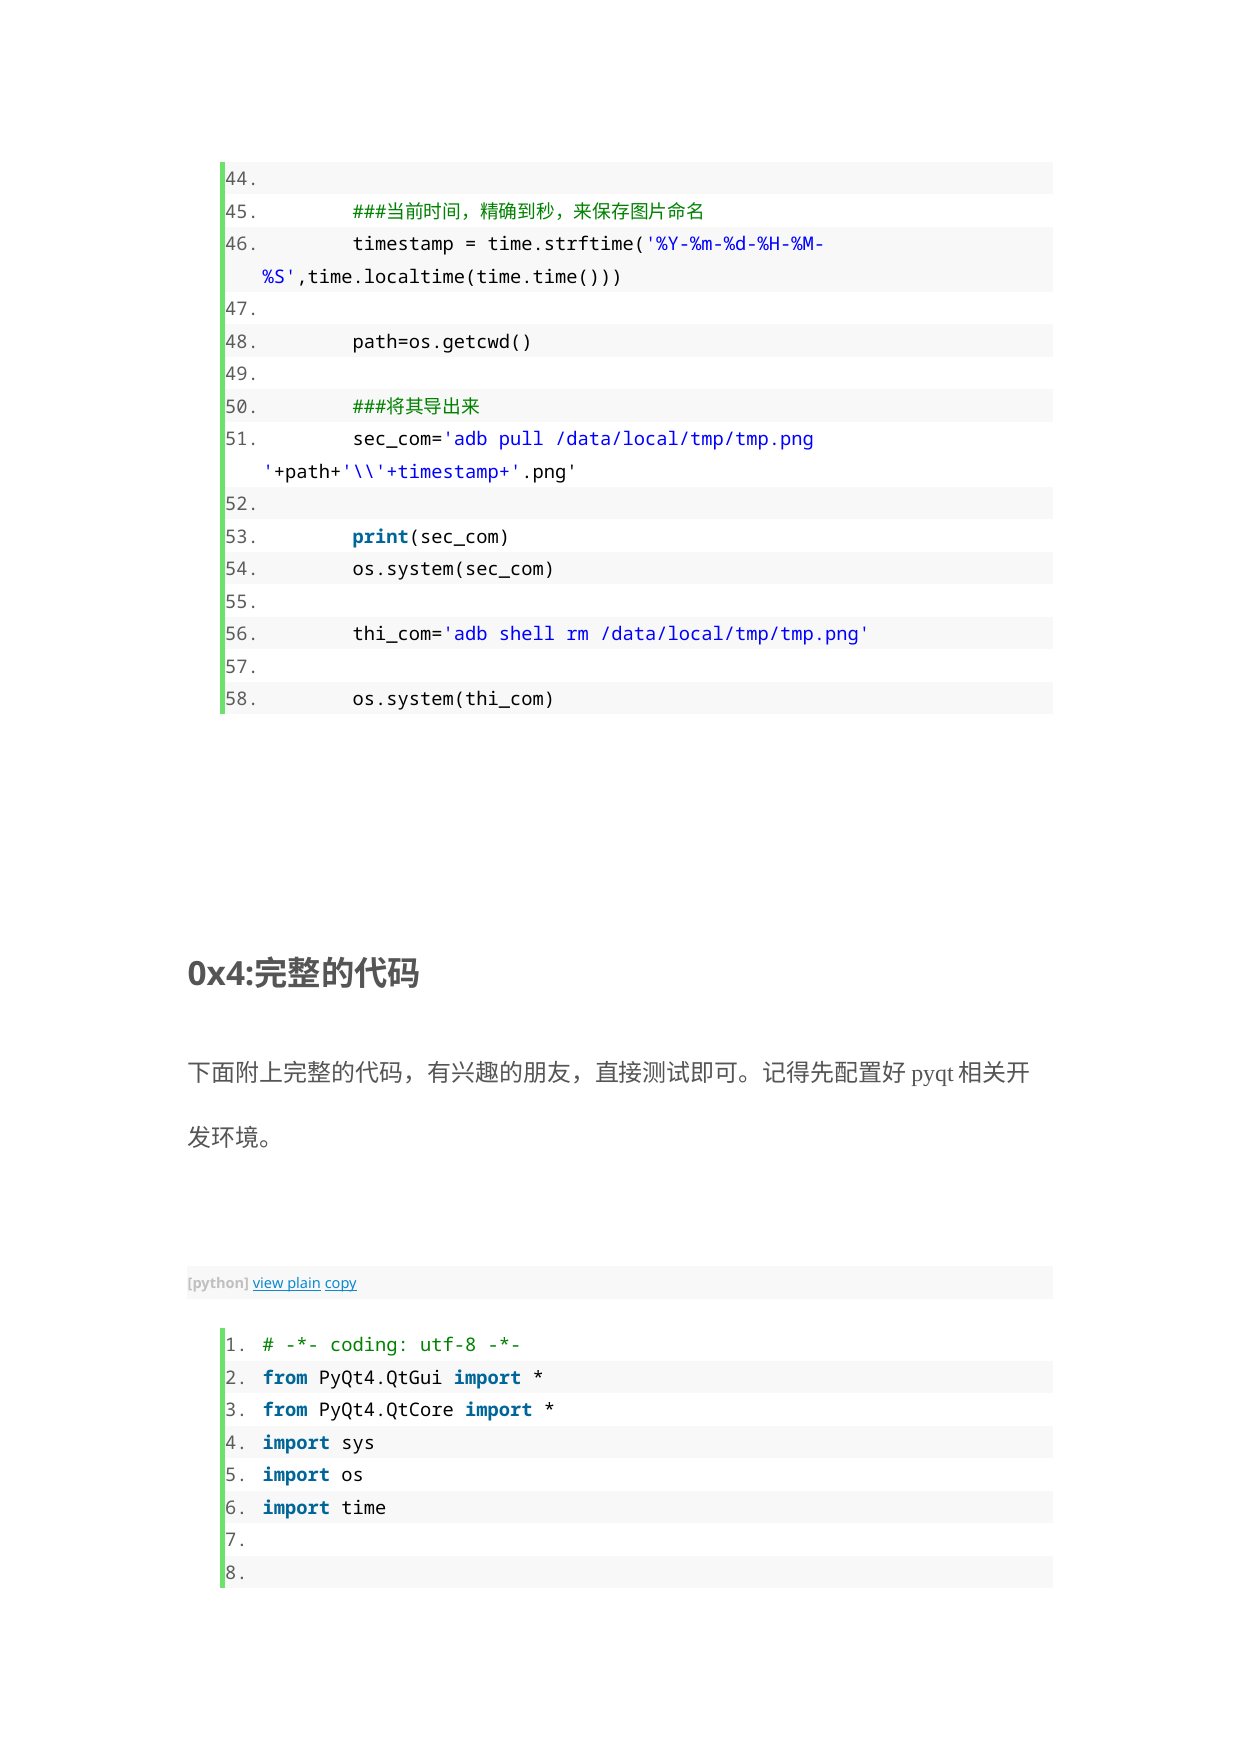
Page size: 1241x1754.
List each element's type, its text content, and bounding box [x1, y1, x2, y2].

list path=os.getcwd() [225, 324, 1053, 357]
list os.system(sec_com) [225, 552, 1053, 584]
text 下面附上完整的代码，有兴趣的朋友，直接测试即可。记得先配置好pyqt相关开发环境。 [187, 1039, 1053, 1169]
list # -*- coding: utf-8 -*- [225, 1328, 1053, 1361]
list import sys [225, 1426, 1053, 1458]
list from PyQt4.QtCore import * [225, 1393, 1053, 1426]
list from PyQt4.QtGui import * [225, 1361, 1053, 1393]
subtitle 0x4:完整的代码 [187, 939, 1053, 1004]
list sec_com='adb pull /data/local/tmp/tmp.png '+path+'\\'+timestamp+'.png' [225, 422, 1053, 487]
list thi_com='adb shell rm /data/local/tmp/tmp.png' [225, 617, 1053, 649]
list os.system(thi_com) [225, 682, 1053, 714]
list timestamp = time.strftime('%Y-%m-%d-%H-%M-%S',time.localtime(time.time())) [225, 227, 1053, 292]
list print(sec_com) [225, 519, 1053, 552]
list ###当前时间，精确到秒，来保存图片命名 [225, 194, 1053, 227]
text [python] view plain copy [187, 1266, 1053, 1299]
list import time [225, 1491, 1053, 1523]
list import os [225, 1458, 1053, 1491]
list ###将其导出来 [225, 389, 1053, 422]
